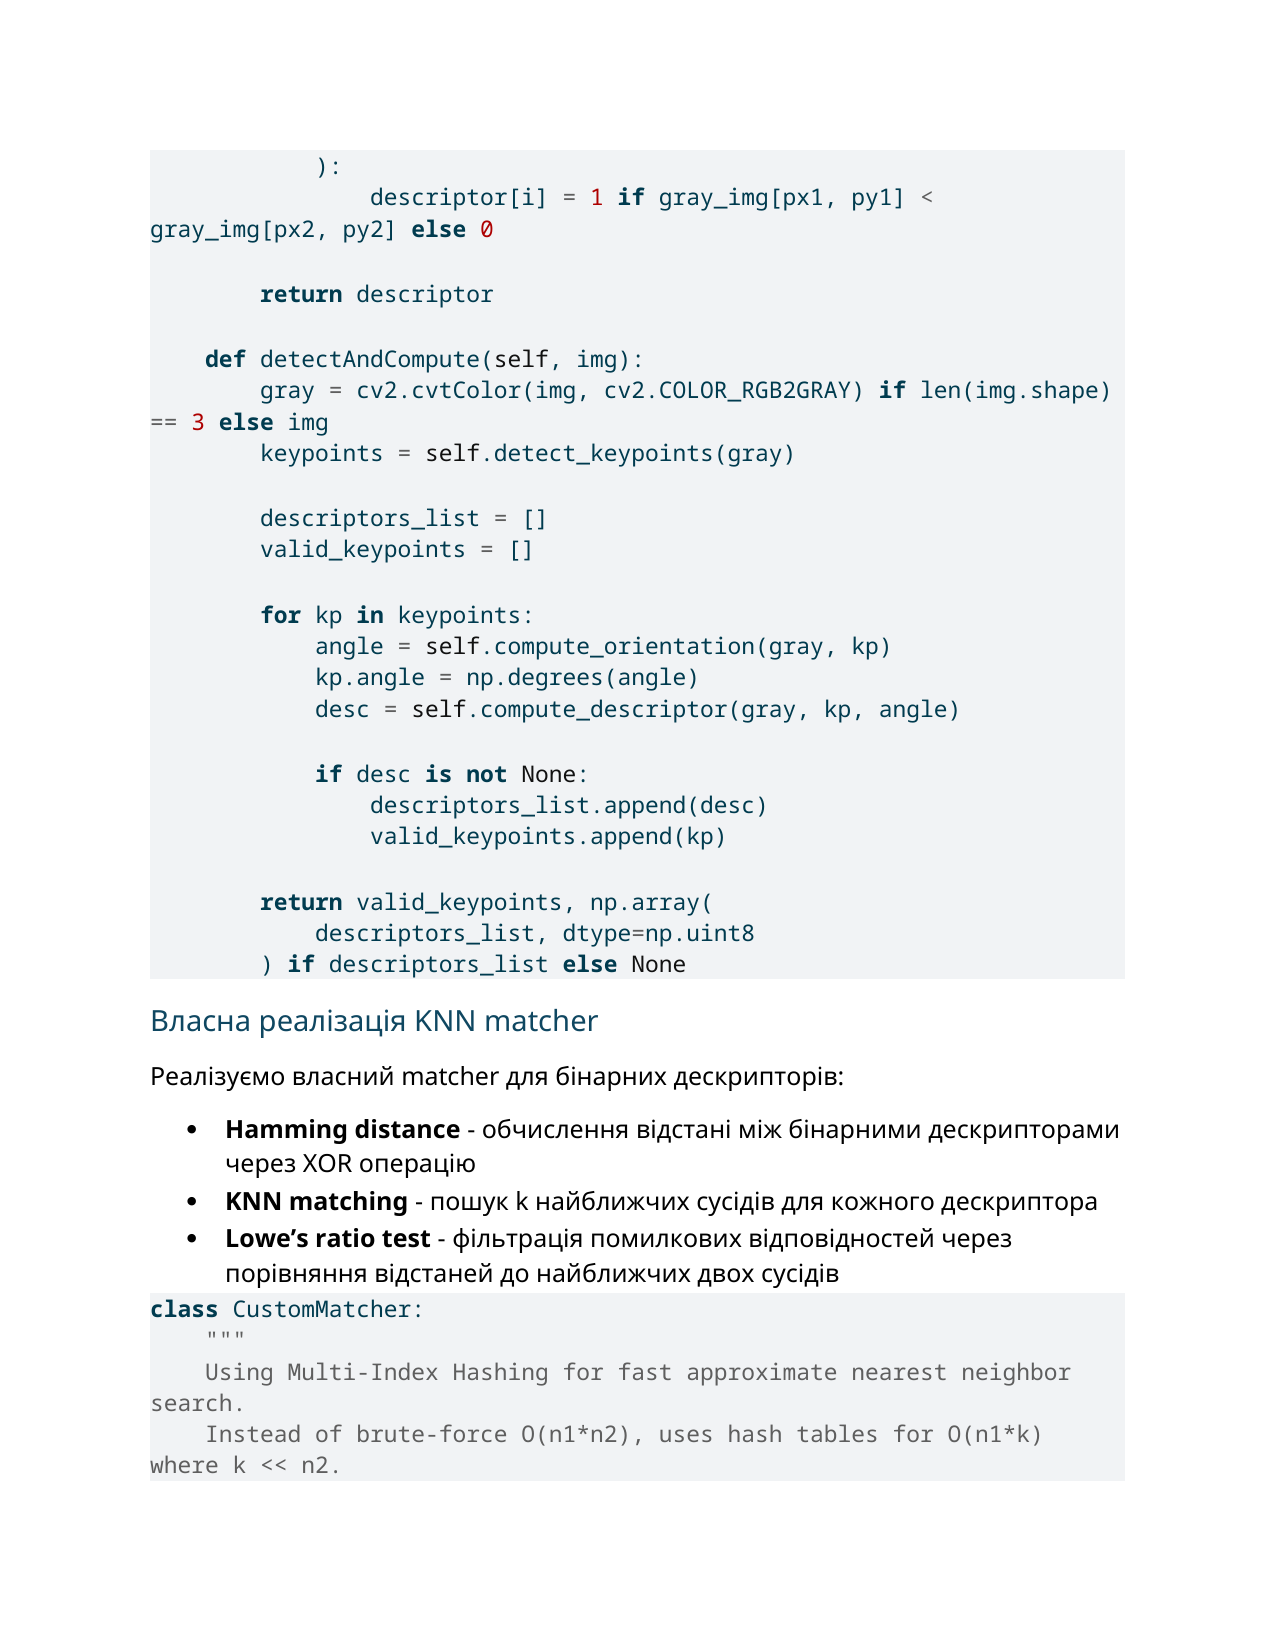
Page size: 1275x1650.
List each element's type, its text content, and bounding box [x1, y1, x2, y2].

text Реалізуємо власний matcher для бінарних дескрипторів: [150, 1059, 1125, 1093]
list Lowe’s ratio test - фільтрація помилкових відповідностей через порівняння відстаней до найближчих двох сусідів [187, 1221, 1125, 1289]
list Hamming distance - обчислення відстані між бінарними дескрипторами через XOR операцію [187, 1111, 1125, 1179]
subtitle Власна реалізація KNN matcher [150, 1000, 1125, 1040]
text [150, 150, 1125, 979]
list KNN matching - пошук k найближчих сусідів для кожного дескриптора [187, 1183, 1125, 1217]
